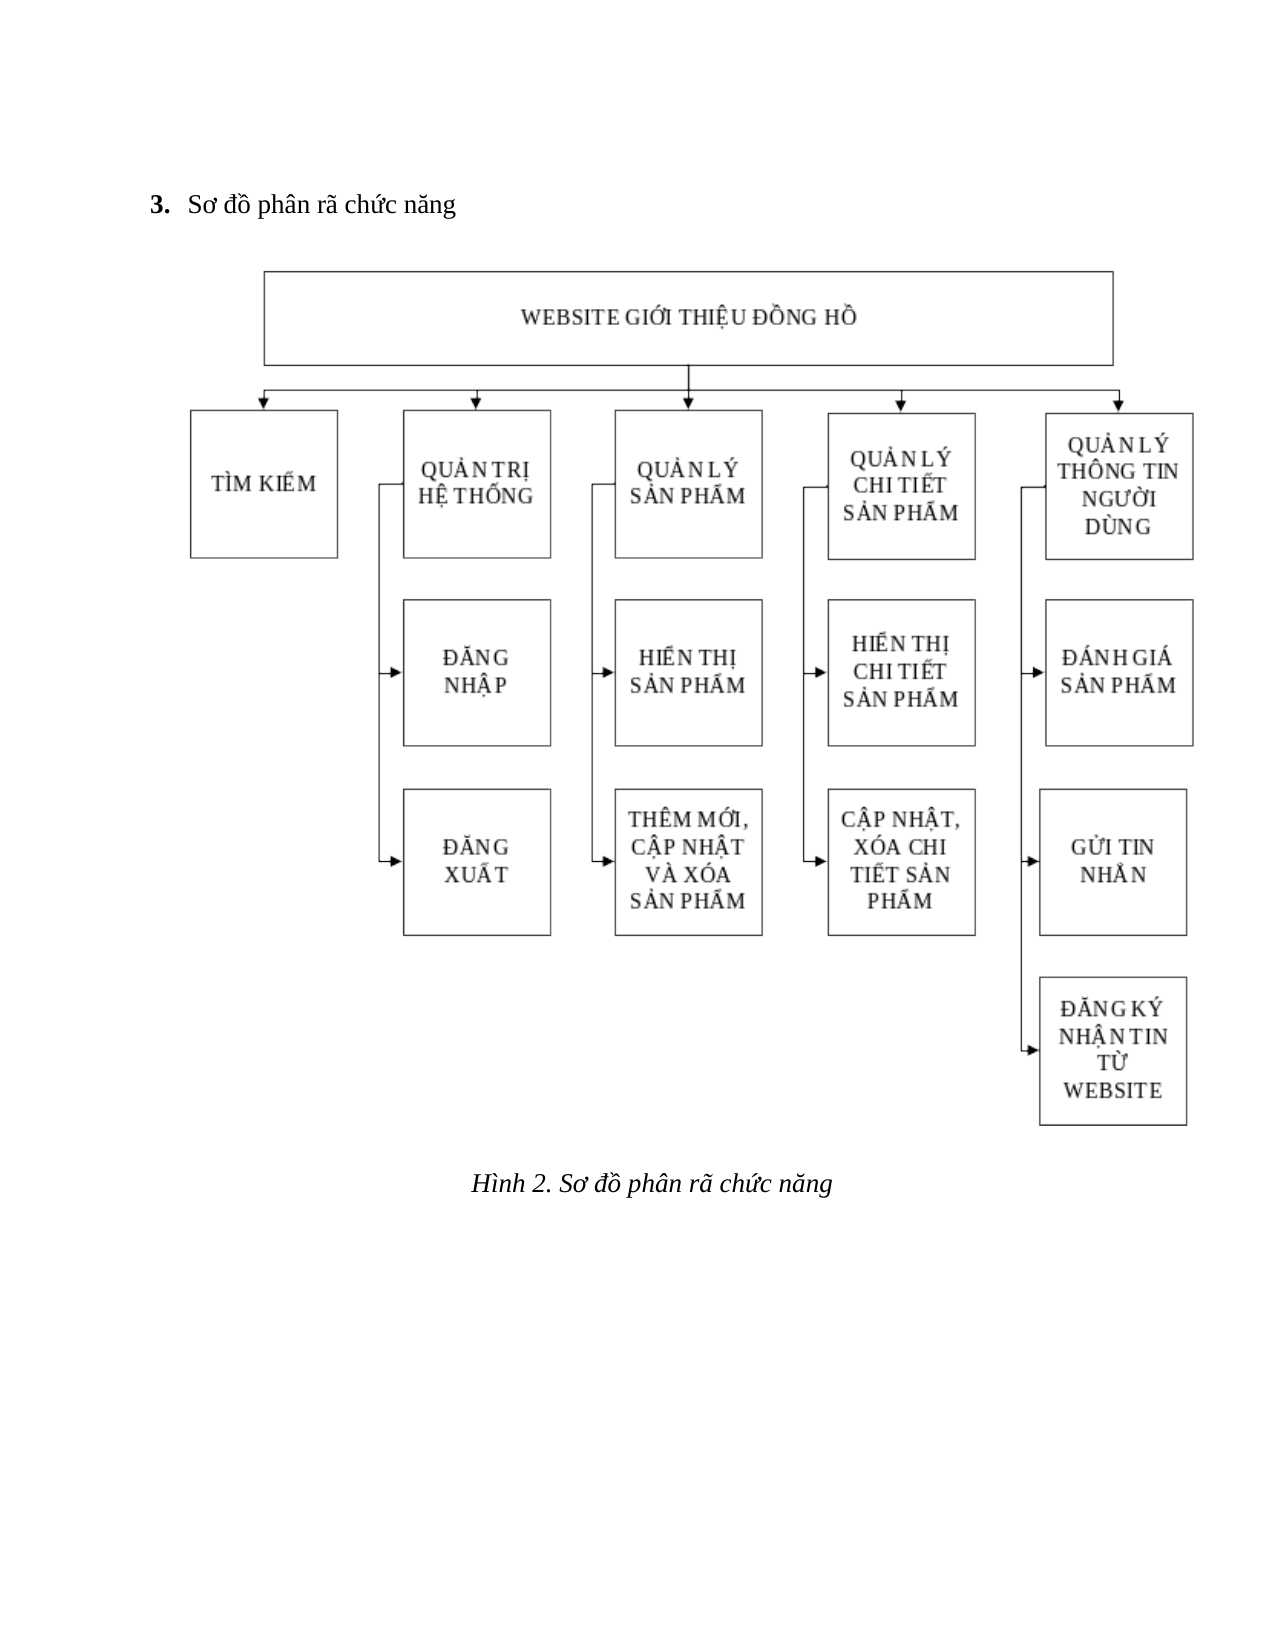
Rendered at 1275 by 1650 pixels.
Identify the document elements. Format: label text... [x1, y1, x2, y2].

text Hình 2. Sơ đồ phân rã chức năng [150, 1167, 1156, 1198]
list Sơ đồ phân rã chức năng [150, 188, 1156, 219]
